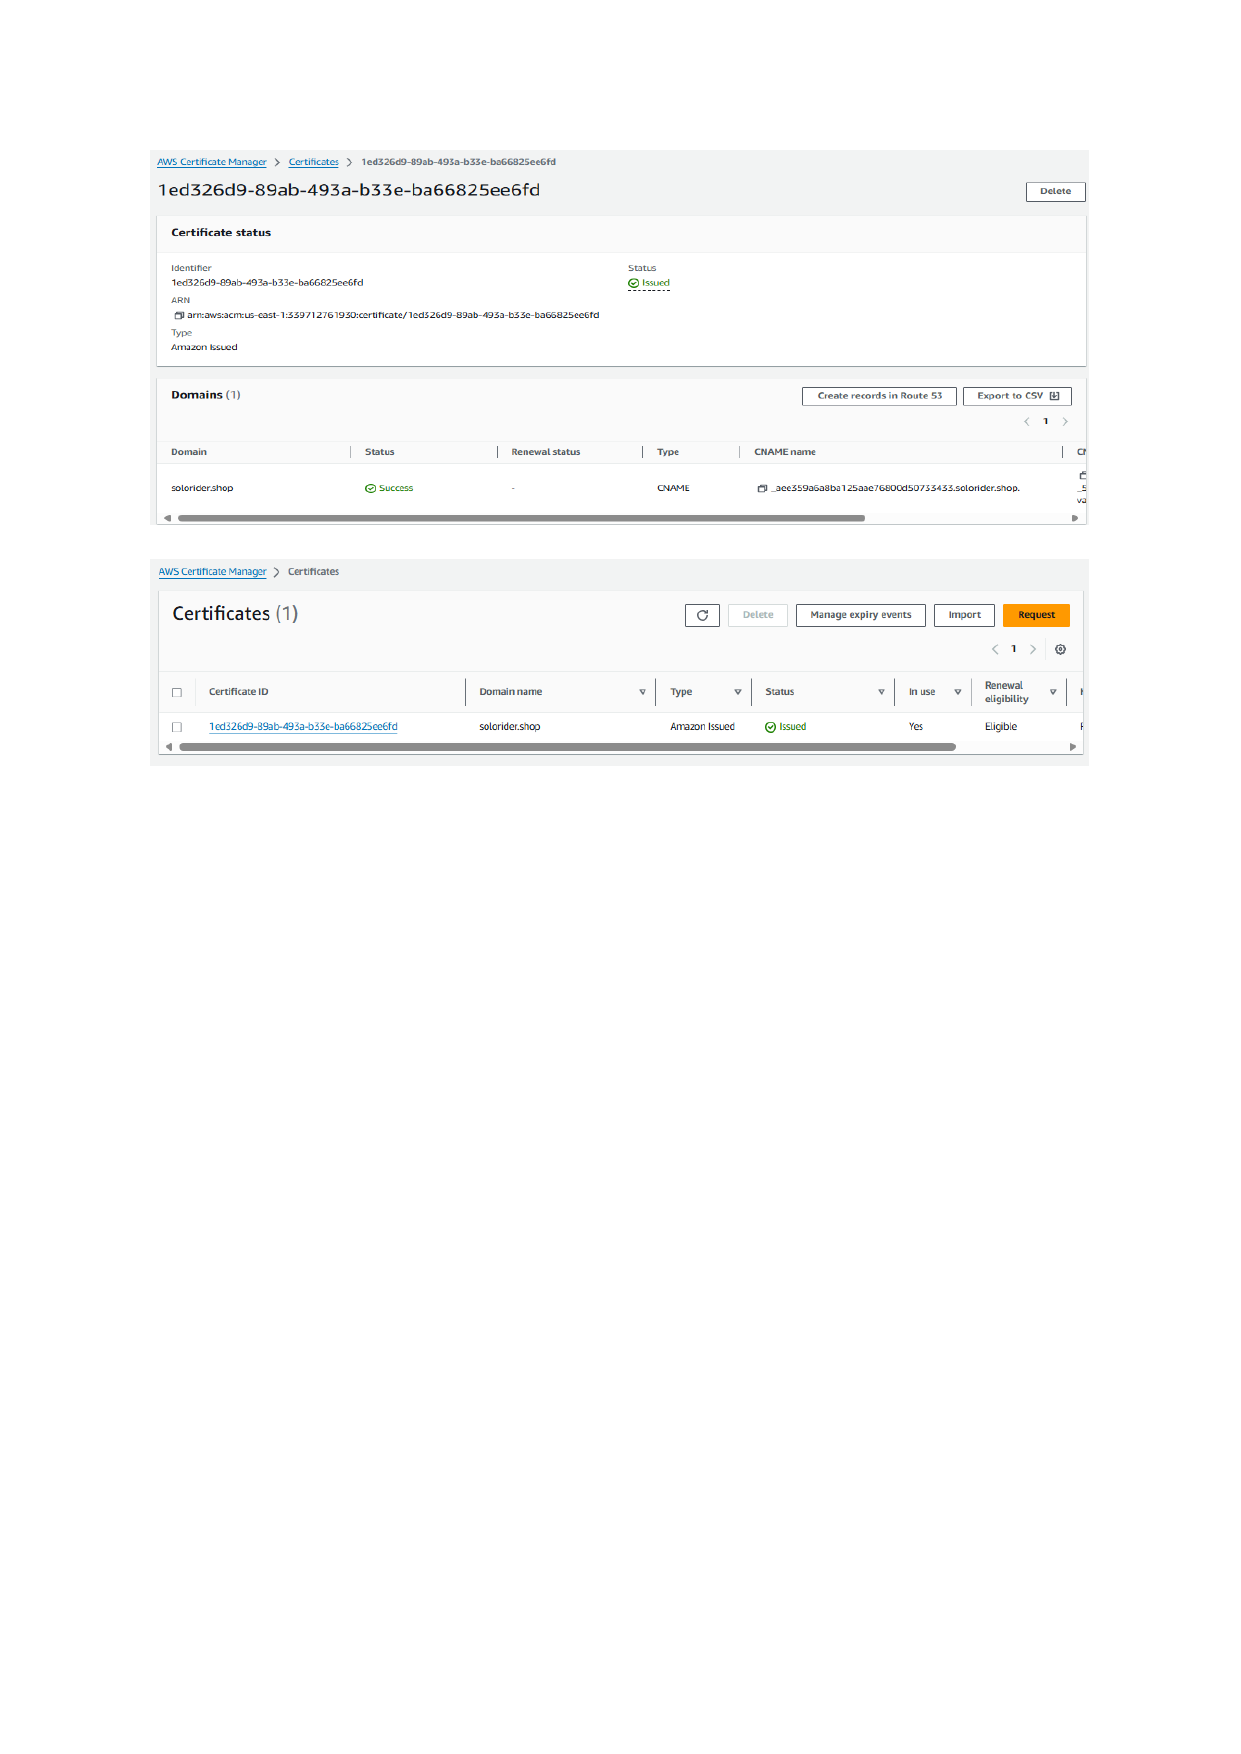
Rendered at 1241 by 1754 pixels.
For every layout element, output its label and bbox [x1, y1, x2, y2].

picture [150, 150, 1089, 525]
picture [150, 559, 1089, 766]
